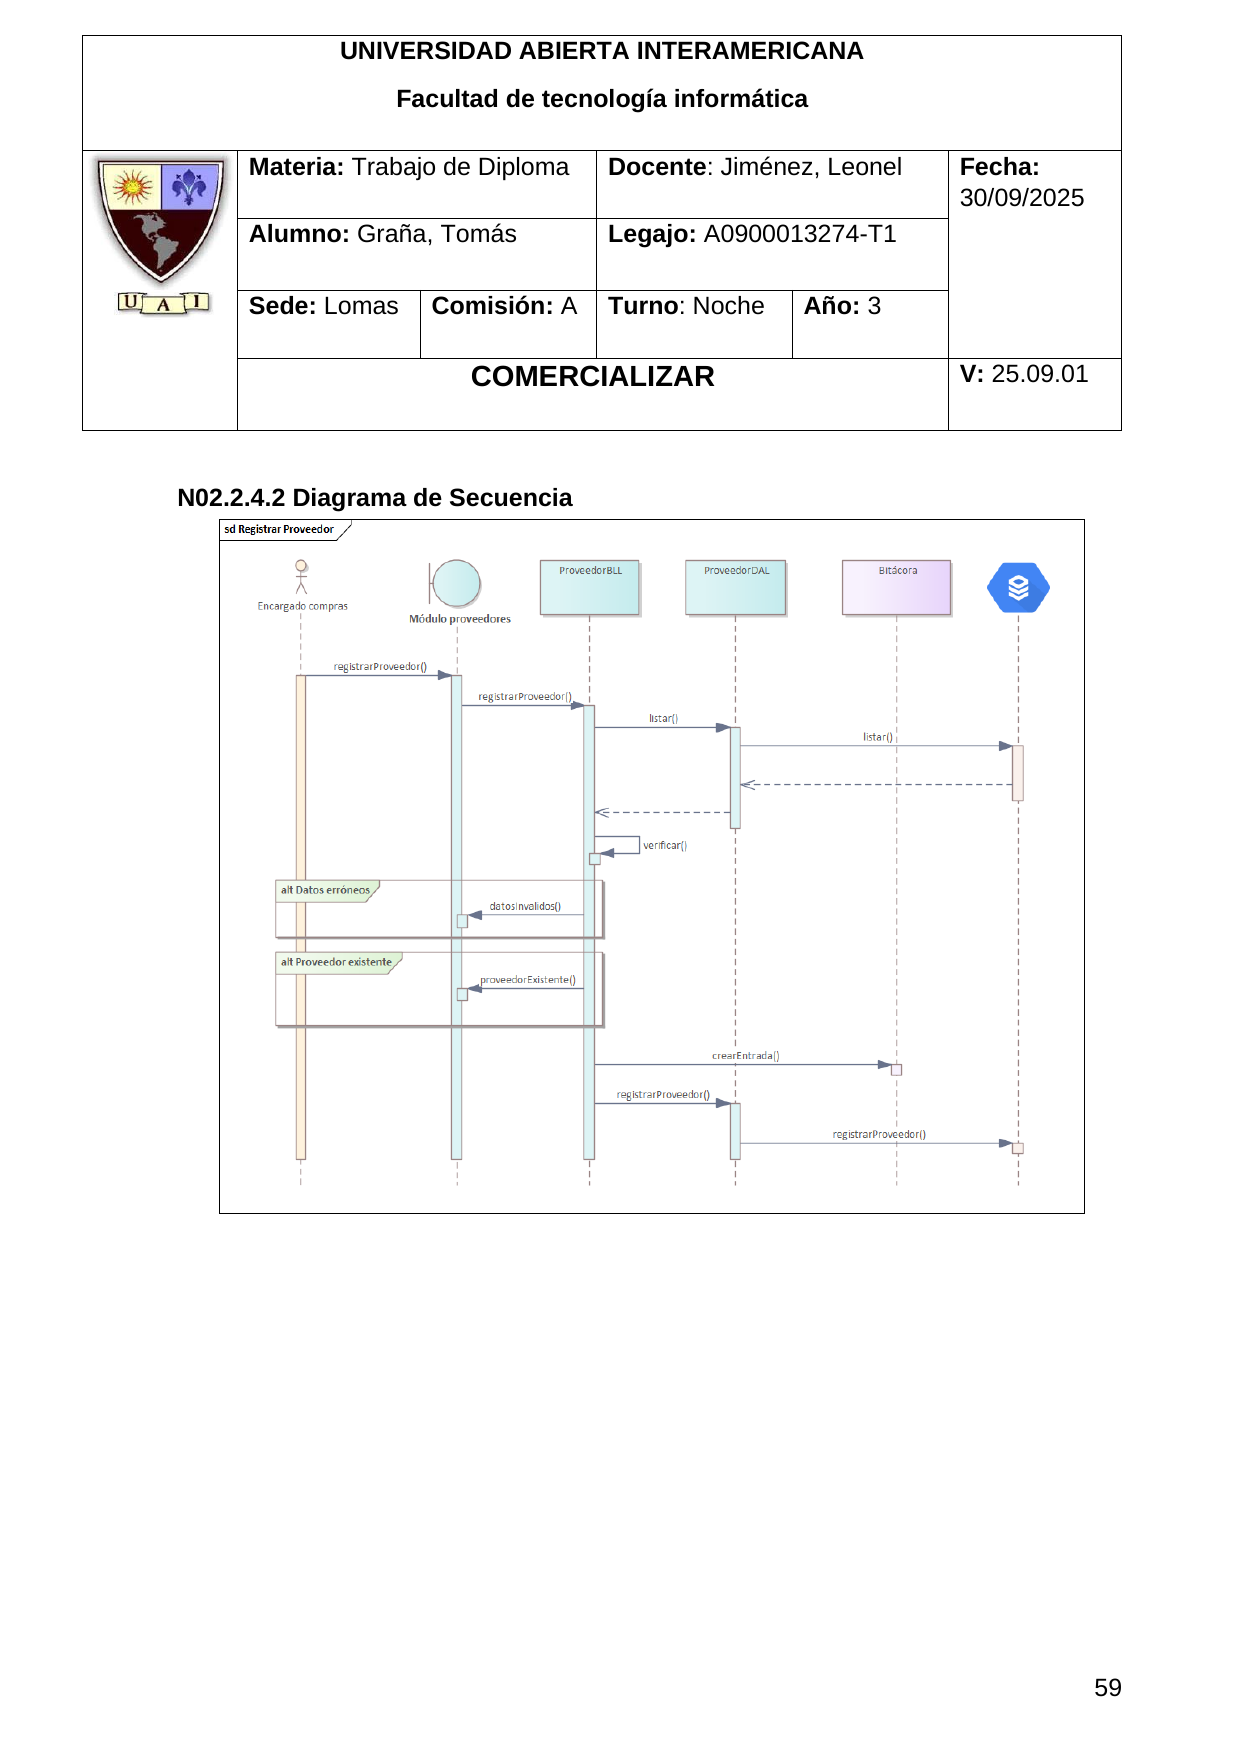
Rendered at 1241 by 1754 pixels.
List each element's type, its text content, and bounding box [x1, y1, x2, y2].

picture [87, 151, 234, 320]
picture [212, 512, 1091, 1220]
subtitle N02.2.4.2 Diagrama de Secuencia [177, 483, 1122, 511]
